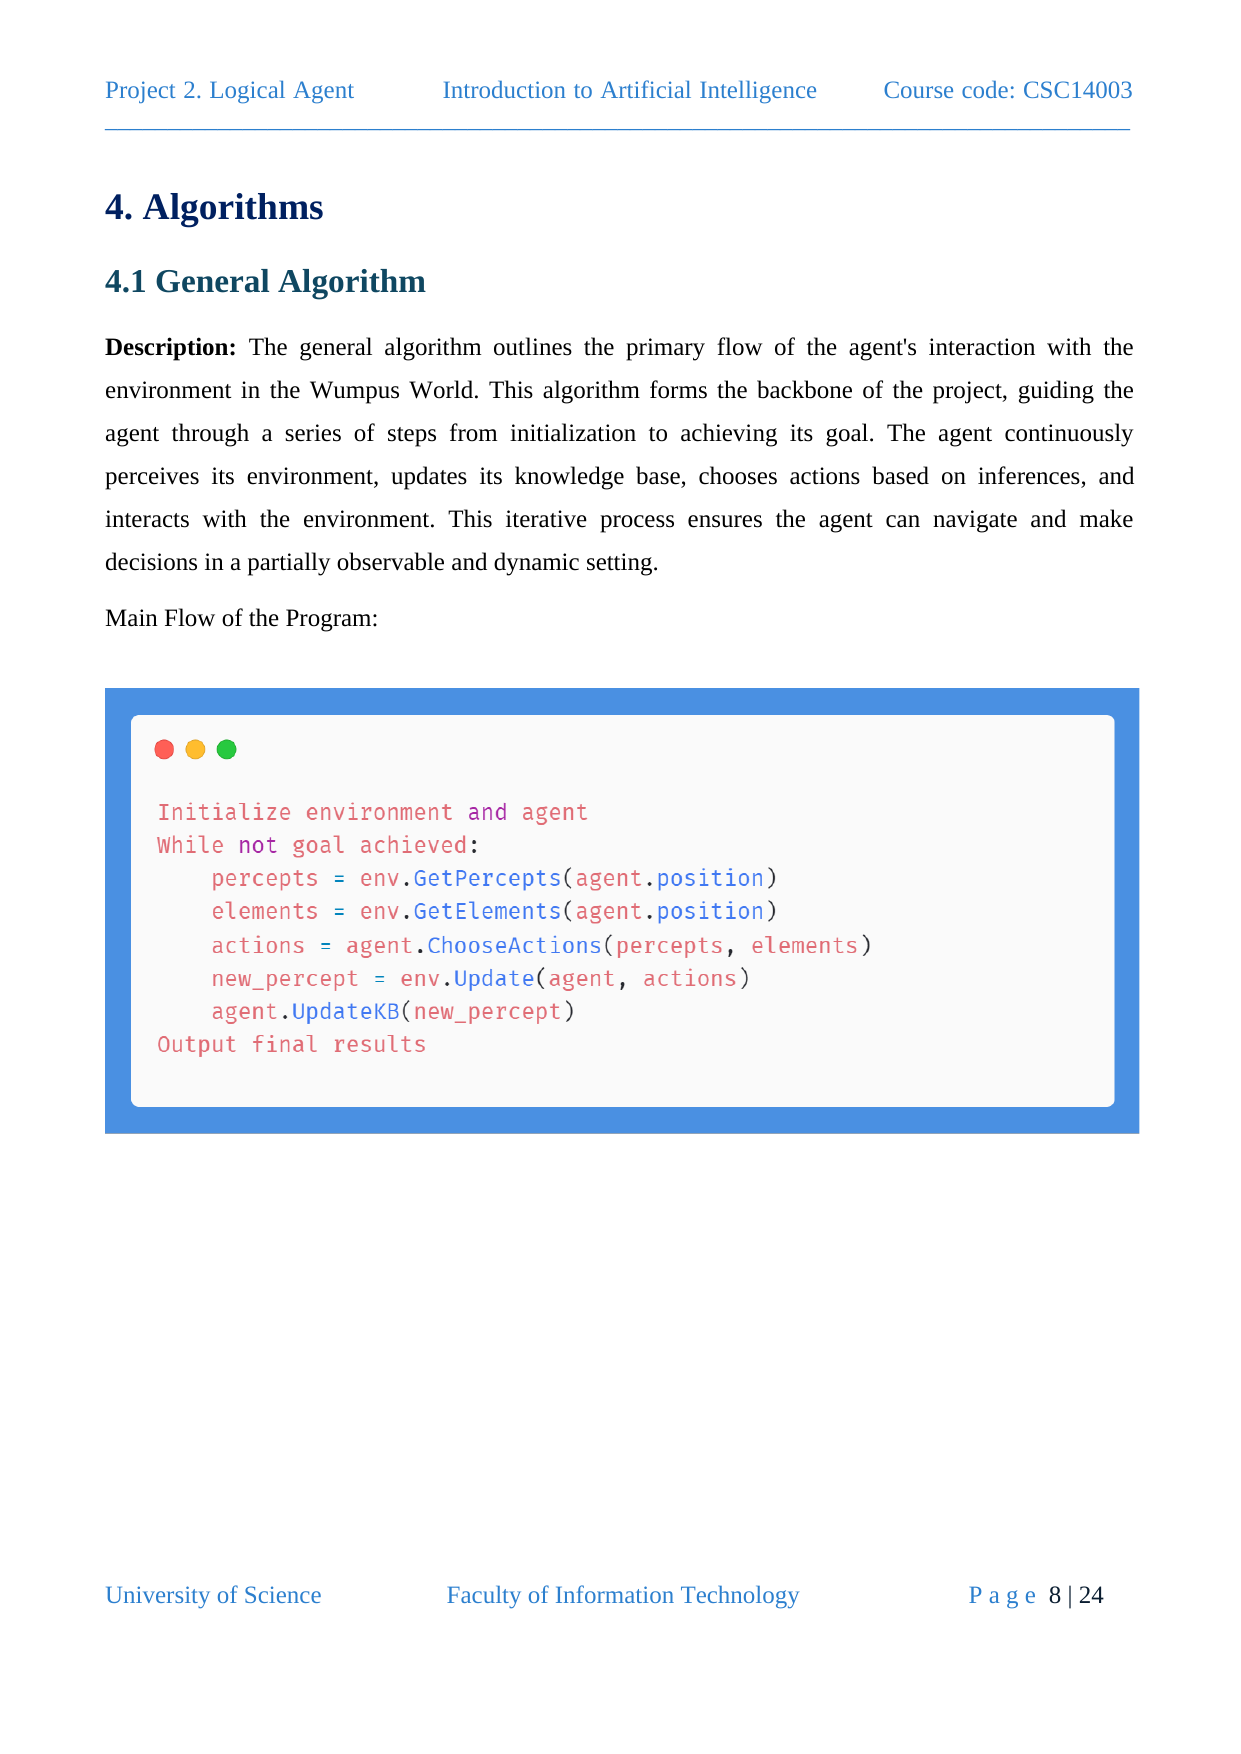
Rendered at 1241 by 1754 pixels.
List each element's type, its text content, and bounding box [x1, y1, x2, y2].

picture [105, 687, 1140, 1134]
text Description: The general algorithm outlines the primary flow of the agent's interaction with the environment in the Wumpus World. This algorithm forms the backbone of the project, guiding the agent through a series of steps from initialization to achieving its goal. The agent continuously perceives its environment, updates its knowledge base, chooses actions based on inferences, and interacts with the environment. This iterative process ensures the agent can navigate and make decisions in a partially observable and dynamic setting. [105, 332, 1135, 576]
subtitle 4. Algorithms [105, 184, 1135, 228]
subtitle 4.1 General Algorithm [105, 262, 1135, 300]
text Main Flow of the Program: [105, 603, 1135, 632]
